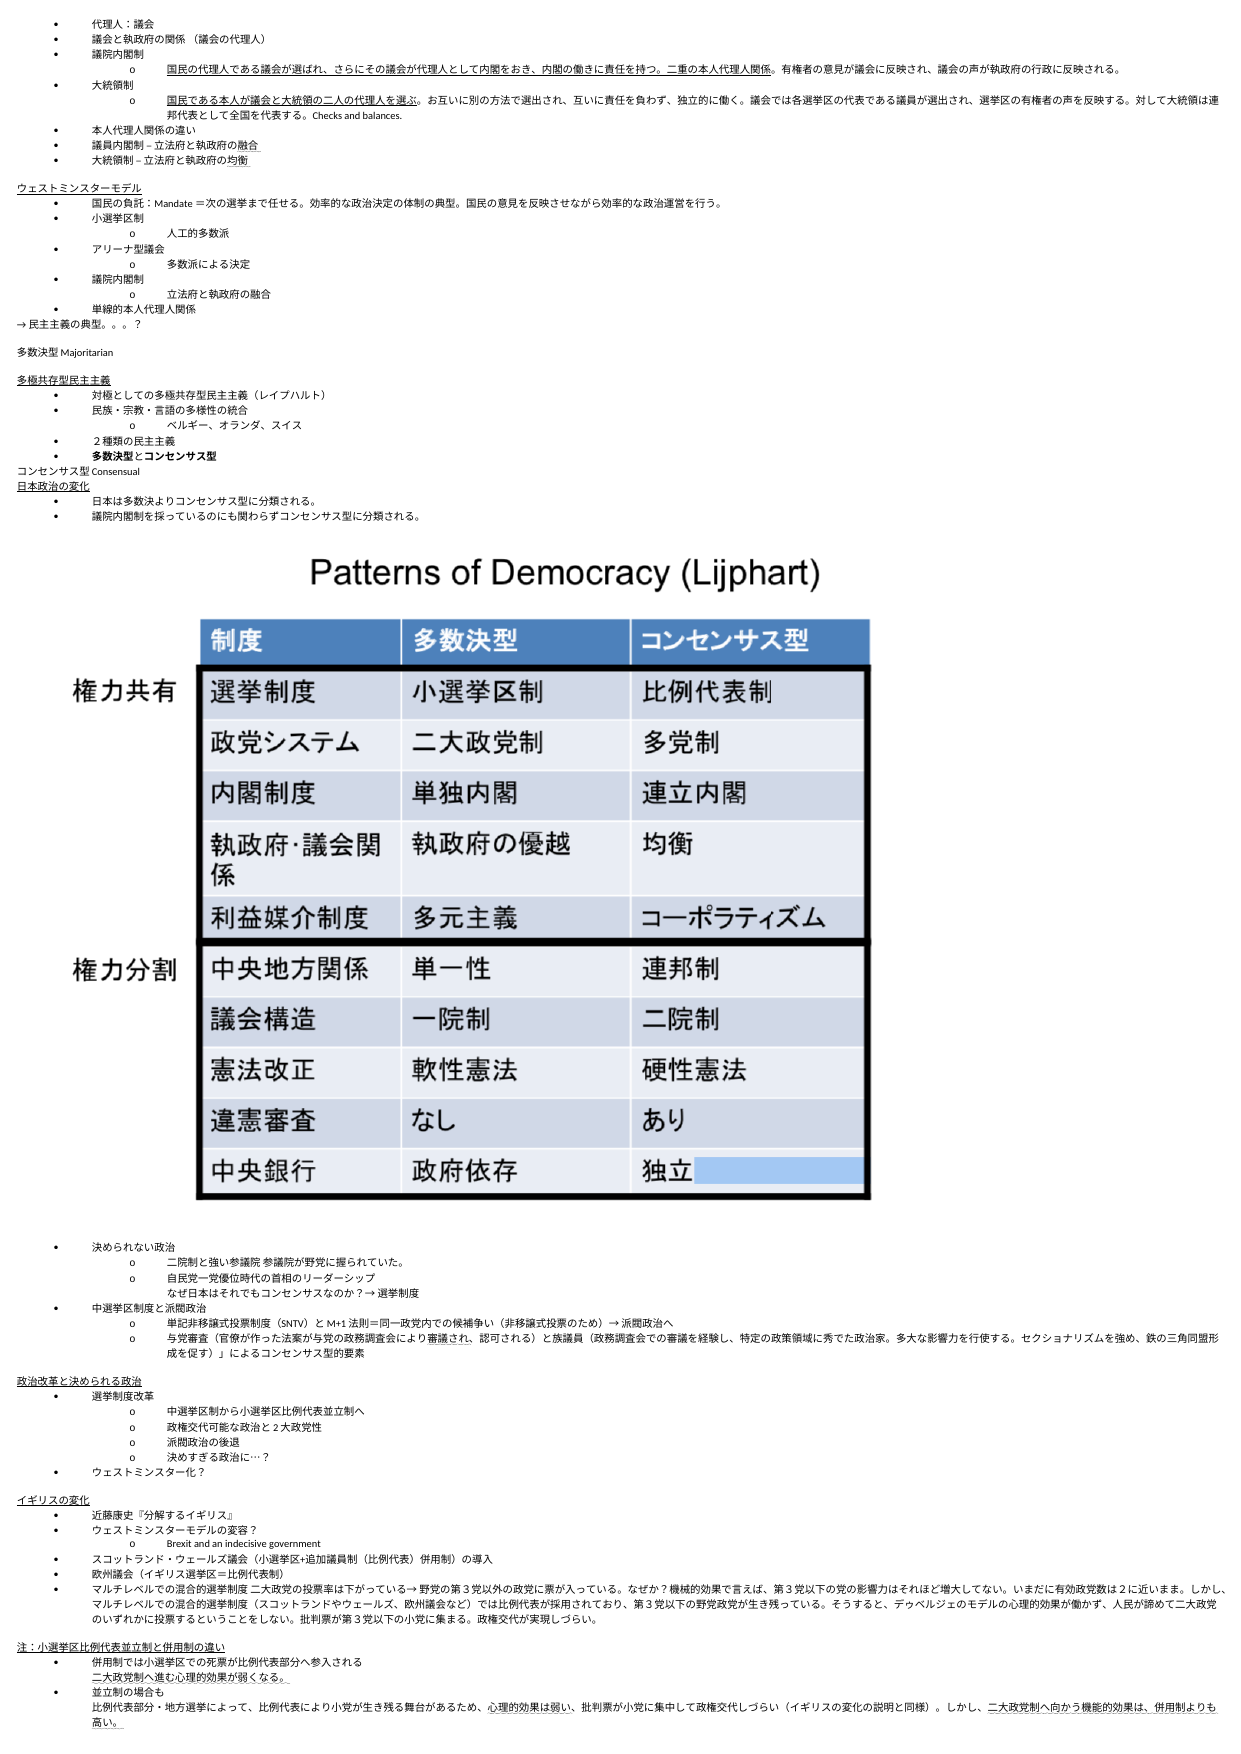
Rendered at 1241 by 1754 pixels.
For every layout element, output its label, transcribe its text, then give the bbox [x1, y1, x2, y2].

text 日本政治の変化 [17, 478, 1221, 493]
text ウェストミンスターモデル [17, 181, 1221, 196]
list 多数決型とコンセンサス型 [54, 448, 1221, 463]
list 議院内閣制を採っているのにも関わらずコンセンサス型に分類される。 [54, 508, 1221, 523]
list 決めすぎる政治に…？ [129, 1449, 1221, 1464]
list ２種類の民主主義 [54, 433, 1221, 448]
list ウェストミンスター化？ [54, 1464, 1221, 1480]
list 議院内閣制 [54, 271, 1221, 286]
list 大統領制 [54, 77, 1221, 92]
list 国民の代理人である議会が選ばれ、さらにその議会が代理人として内閣をおき、内閣の働きに責任を持つ。二重の本人代理人関係。有権者の意見が議会に反映され、議会の声が執政府の行政に反映される。 [129, 62, 1221, 77]
list 派閥政治の後退 [129, 1434, 1221, 1449]
list スコットランド・ウェールズ議会（小選挙区+追加議員制（比例代表）併用制）の導入 [54, 1551, 1221, 1566]
list 中選挙区制度と派閥政治 [54, 1300, 1221, 1315]
list 議員内閣制 – 立法府と執政府の融合 [54, 138, 1221, 153]
list 国民の負託：Mandate ＝次の選挙まで任せる。効率的な政治決定の体制の典型。国民の意見を反映させながら効率的な政治運営を行う。 [54, 196, 1221, 211]
list 併用制では小選挙区での死票が比例代表部分へ参入される 二大政党制へ進む心理的効果が弱くなる。 [54, 1654, 1221, 1684]
list マルチレベルでの混合的選挙制度 二大政党の投票率は下がっている→ 野党の第３党以外の政党に票が入っている。なぜか？機械的効果で言えば、第３党以下の党の影響力はそれほど増大してない。いまだに有効政党数は２に近いまま。しかし、マルチレベルでの混合的選挙制度（スコットランドやウェールズ、欧州議会など）では比例代表が採用されており、第３党以下の野党政党が生き残っている。そうすると、デゥベルジェのモデルの心理的効果が働かず、人民が諦めて二大政党のいずれかに投票するということをしない。批判票が第３党以下の小党に集まる。政権交代が実現しづらい。 [54, 1581, 1221, 1626]
list 与党審査（官僚が作った法案が与党の政務調査会により審議され、認可される）と族議員（政務調査会での審議を経験し、特定の政策領域に秀でた政治家。多大な影響力を行使する。セクショナリズムを強め、鉄の三角同盟形成を促す）」によるコンセンサス型的要素 [129, 1331, 1221, 1361]
list 並立制の場合も 比例代表部分・地方選挙によって、比例代表により小党が生き残る舞台があるため、心理的効果は弱い、批判票が小党に集中して政権交代しづらい（イギリスの変化の説明と同様）。しかし、二大政党制へ向かう機能的効果は、併用制よりも高い。 [54, 1684, 1221, 1730]
list 二院制と強い参議院 参議院が野党に握られていた。 [129, 1255, 1221, 1270]
text イギリスの変化 [17, 1492, 1221, 1507]
list 民族・宗教・言語の多様性の統合 [54, 403, 1221, 418]
list 小選挙区制 [54, 211, 1221, 226]
list 代理人：議会 [54, 17, 1221, 32]
list Brexit and an indecisive government [129, 1538, 1221, 1551]
list 多数派による決定 [129, 256, 1221, 271]
text → 民主主義の典型。。。？ [17, 317, 1221, 332]
list アリーナ型議会 [54, 241, 1221, 256]
list 単記非移譲式投票制度（SNTV）とM+1法則＝同一政党内での候補争い（非移譲式投票のため）→ 派閥政治へ [129, 1315, 1221, 1331]
text 多数決型Majoritarian [17, 344, 1221, 360]
list 立法府と執政府の融合 [129, 286, 1221, 302]
list 政権交代可能な政治と2大政党性 [129, 1419, 1221, 1434]
text 多極共存型民主主義 [17, 372, 1221, 387]
list 議院内閣制 [54, 47, 1221, 62]
list 人工的多数派 [129, 226, 1221, 241]
list 議会と執政府の関係 （議会の代理人） [54, 32, 1221, 47]
list 単線的本人代理人関係 [54, 302, 1221, 317]
text 政治改革と決められる政治 [17, 1373, 1221, 1389]
picture [57, 533, 905, 1240]
list 日本は多数決よりコンセンサス型に分類される。 [54, 493, 1221, 508]
list 本人代理人関係の違い [54, 122, 1221, 138]
text 注：小選挙区比例代表並立制と併用制の違い [17, 1639, 1221, 1654]
list 対極としての多極共存型民主主義（レイプハルト） [54, 387, 1221, 403]
list 大統領制 – 立法府と執政府の均衡 [54, 153, 1221, 168]
list 中選挙区制から小選挙区比例代表並立制へ [129, 1404, 1221, 1419]
list ウェストミンスターモデルの変容？ [54, 1523, 1221, 1538]
list 選挙制度改革 [54, 1389, 1221, 1404]
list ベルギー、オランダ、スイス [129, 418, 1221, 433]
list 国民である本人が議会と大統領の二人の代理人を選ぶ。お互いに別の方法で選出され、互いに責任を負わず、独立的に働く。議会では各選挙区の代表である議員が選出され、選挙区の有権者の声を反映する。対して大統領は連邦代表として全国を代表する。Checks and balances. [129, 92, 1221, 122]
list 自民党一党優位時代の首相のリーダーシップ なぜ日本はそれでもコンセンサスなのか？→ 選挙制度 [129, 1270, 1221, 1300]
list 近藤康史『分解するイギリス』 [54, 1507, 1221, 1523]
list 欧州議会（イギリス選挙区＝比例代表制） [54, 1566, 1221, 1581]
text コンセンサス型Consensual [17, 463, 1221, 478]
